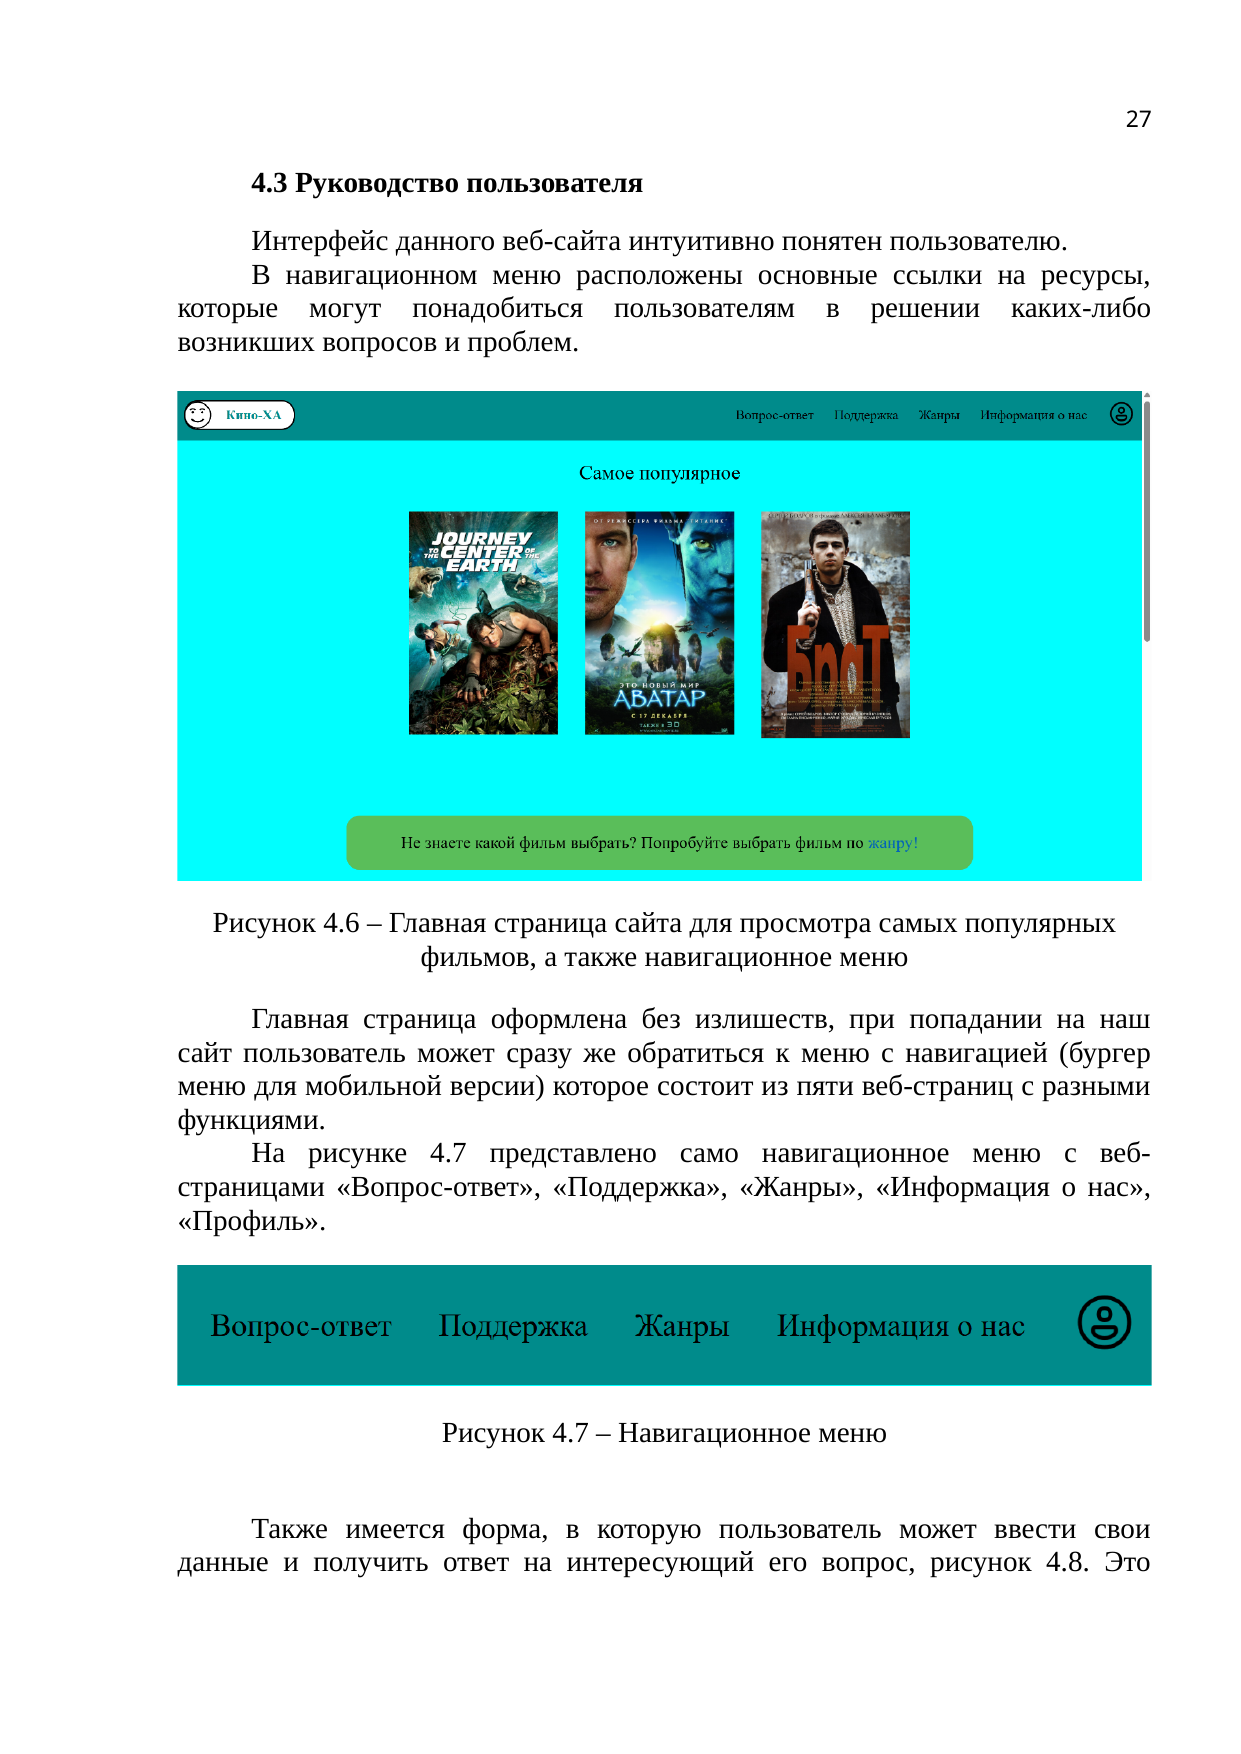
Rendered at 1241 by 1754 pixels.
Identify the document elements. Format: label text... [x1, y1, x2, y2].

text В навигационном меню расположены основные ссылки на ресурсы, которые могут понадобиться пользователям в решении каких-либо возникших вопросов и проблем. [177, 257, 1152, 358]
text Интерфейс данного веб-сайта интуитивно понятен пользователю. [177, 223, 1152, 257]
text Рисунок 4.7 – Навигационное меню [177, 1415, 1152, 1448]
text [177, 1511, 1152, 1578]
text 4.3 Руководство пользователя [177, 165, 1152, 198]
picture [177, 1265, 1152, 1386]
text Рисунок 4.6 – Главная страница сайта для просмотра самых популярных фильмов, а также навигационное меню [177, 905, 1152, 972]
text Главная страница оформлена без излишеств, при попадании на наш сайт пользователь может сразу же обратиться к меню с навигацией (бургер меню для мобильной версии) которое состоит из пяти веб-страниц с разными функциями. [177, 1001, 1152, 1136]
text На рисунке 4.7 представлено само навигационное меню с веб-страницами «Вопрос-ответ», «Поддержка», «Жанры», «Информация о нас», «Профиль». [177, 1136, 1152, 1236]
picture [177, 391, 1152, 881]
